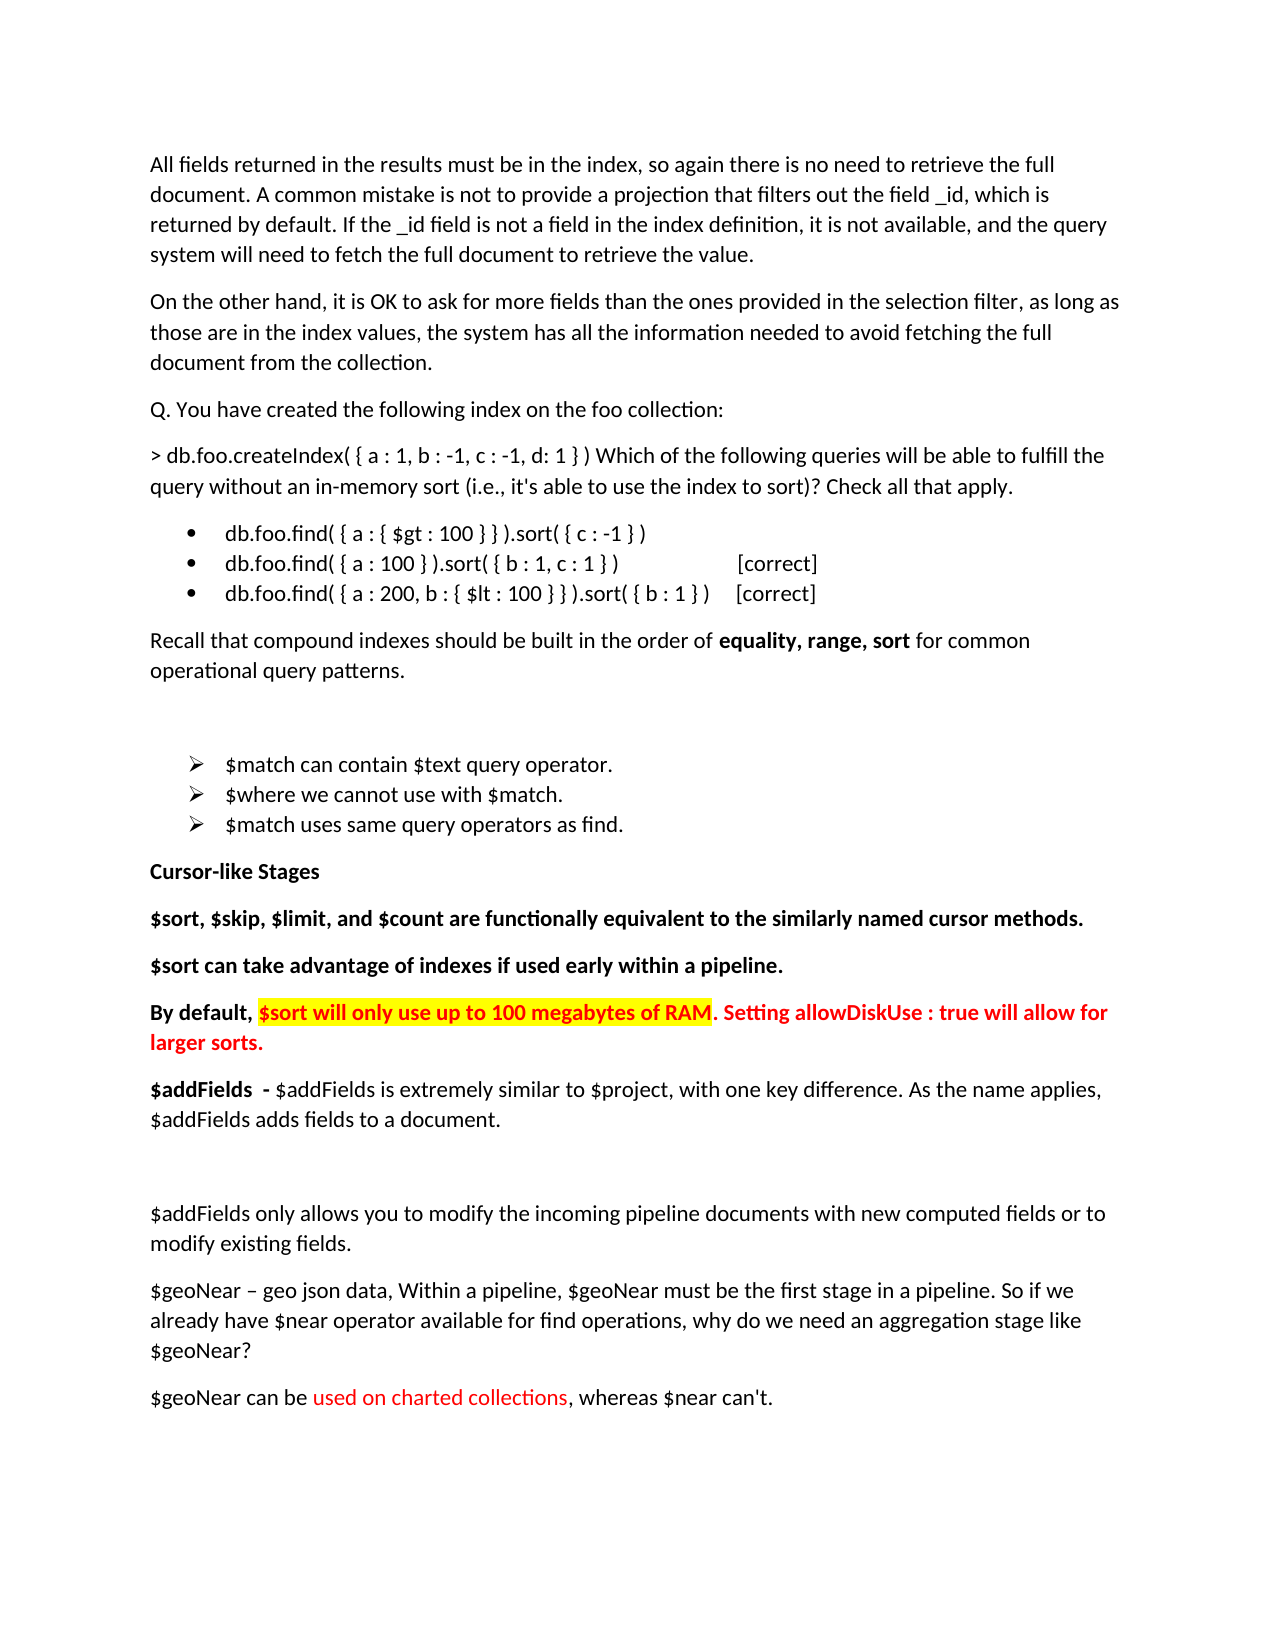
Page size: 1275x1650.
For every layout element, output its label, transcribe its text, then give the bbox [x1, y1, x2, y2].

text Cursor-like Stages [150, 857, 1125, 885]
list $match can contain $text query operator. [187, 750, 1125, 778]
text By default, $sort will only use up to 100 megabytes of RAM. Setting allowDiskUse : true will allow for larger sorts. [150, 998, 1125, 1056]
text All fields returned in the results must be in the index, so again there is no need to retrieve the full document. A common mistake is not to provide a projection that filters out the field _id, which is returned by default. If the _id field is not a field in the index definition, it is not available, and the query system will need to fetch the full document to retrieve the value. [150, 150, 1125, 269]
text $addFields - $addFields is extremely similar to $project, with one key difference. As the name applies, $addFields adds fields to a document. [150, 1075, 1125, 1133]
list db.foo.find( { a : 200, b : { $lt : 100 } } ).sort( { b : 1 } ) [correct] [187, 579, 1125, 607]
list $match uses same query operators as find. [187, 810, 1125, 838]
text $sort, $skip, $limit, and $count are functionally equivalent to the similarly named cursor methods. [150, 904, 1125, 932]
text > db.foo.createIndex( { a : 1, b : -1, c : -1, d: 1 } ) Which of the following queries will be able to fulfill the query without an in-memory sort (i.e., it's able to use the index to sort)? Check all that apply. [150, 442, 1125, 500]
text On the other hand, it is OK to ask for more fields than the ones provided in the selection filter, as long as those are in the index values, the system has all the information needed to avoid fetching the full document from the collection. [150, 287, 1125, 376]
list db.foo.find( { a : 100 } ).sort( { b : 1, c : 1 } ) [correct] [187, 549, 1125, 577]
list db.foo.find( { a : { $gt : 100 } } ).sort( { c : -1 } ) [187, 519, 1125, 547]
text Q. You have created the following index on the foo collection: [150, 395, 1125, 423]
text Recall that compound indexes should be built in the order of equality, range, sort for common operational query patterns. [150, 626, 1125, 684]
text $sort can take advantage of indexes if used early within a pipeline. [150, 951, 1125, 979]
text $geoNear can be used on charted collections, whereas $near can't. [150, 1383, 1125, 1411]
text $geoNear – geo json data, Within a pipeline, $geoNear must be the first stage in a pipeline. So if we already have $near operator available for find operations, why do we need an aggregation stage like $geoNear? [150, 1276, 1125, 1364]
text $addFields only allows you to modify the incoming pipeline documents with new computed fields or to modify existing fields. [150, 1199, 1125, 1257]
list $where we cannot use with $match. [187, 780, 1125, 808]
